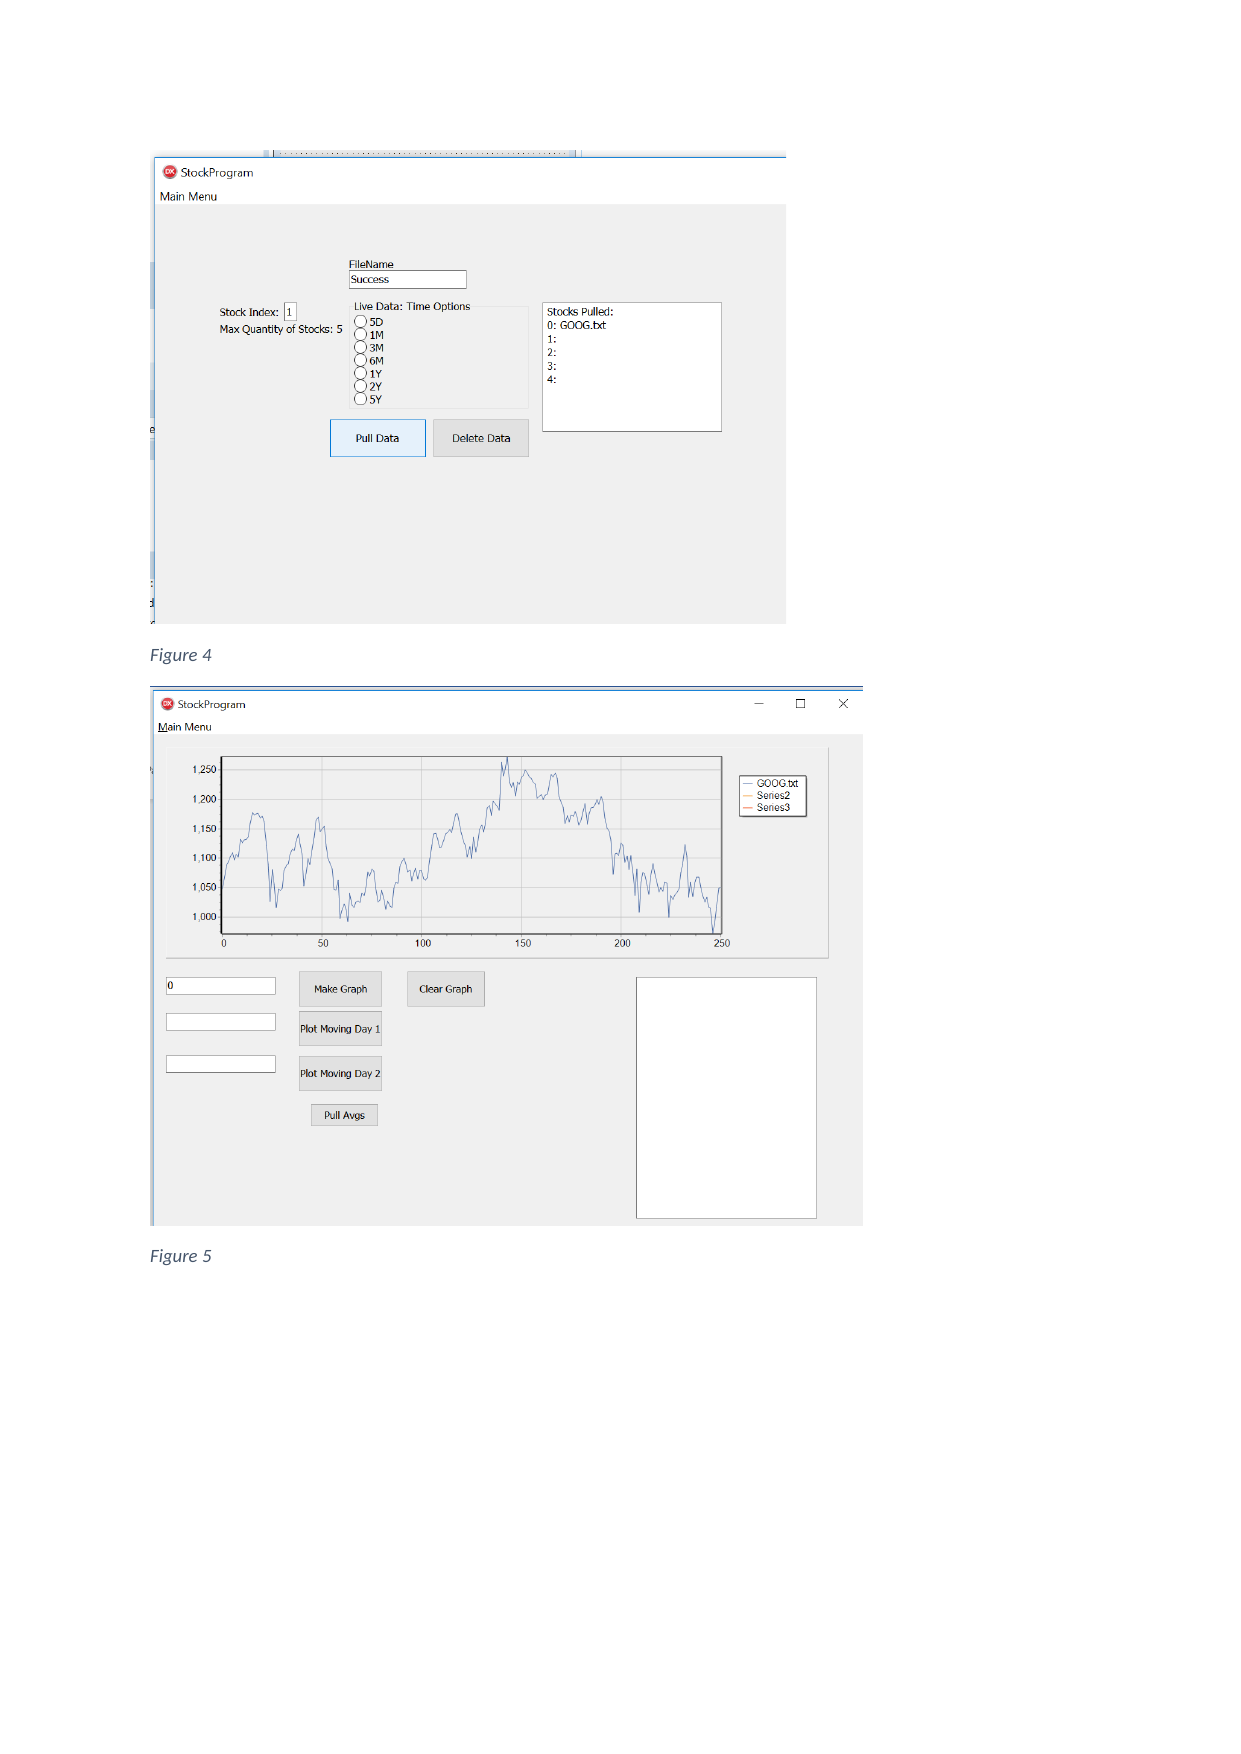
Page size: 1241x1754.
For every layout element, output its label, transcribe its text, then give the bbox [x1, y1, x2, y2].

text Figure 5 [150, 1244, 1090, 1267]
picture [150, 686, 863, 1226]
picture [150, 150, 787, 624]
text Figure 4 [150, 643, 1090, 666]
